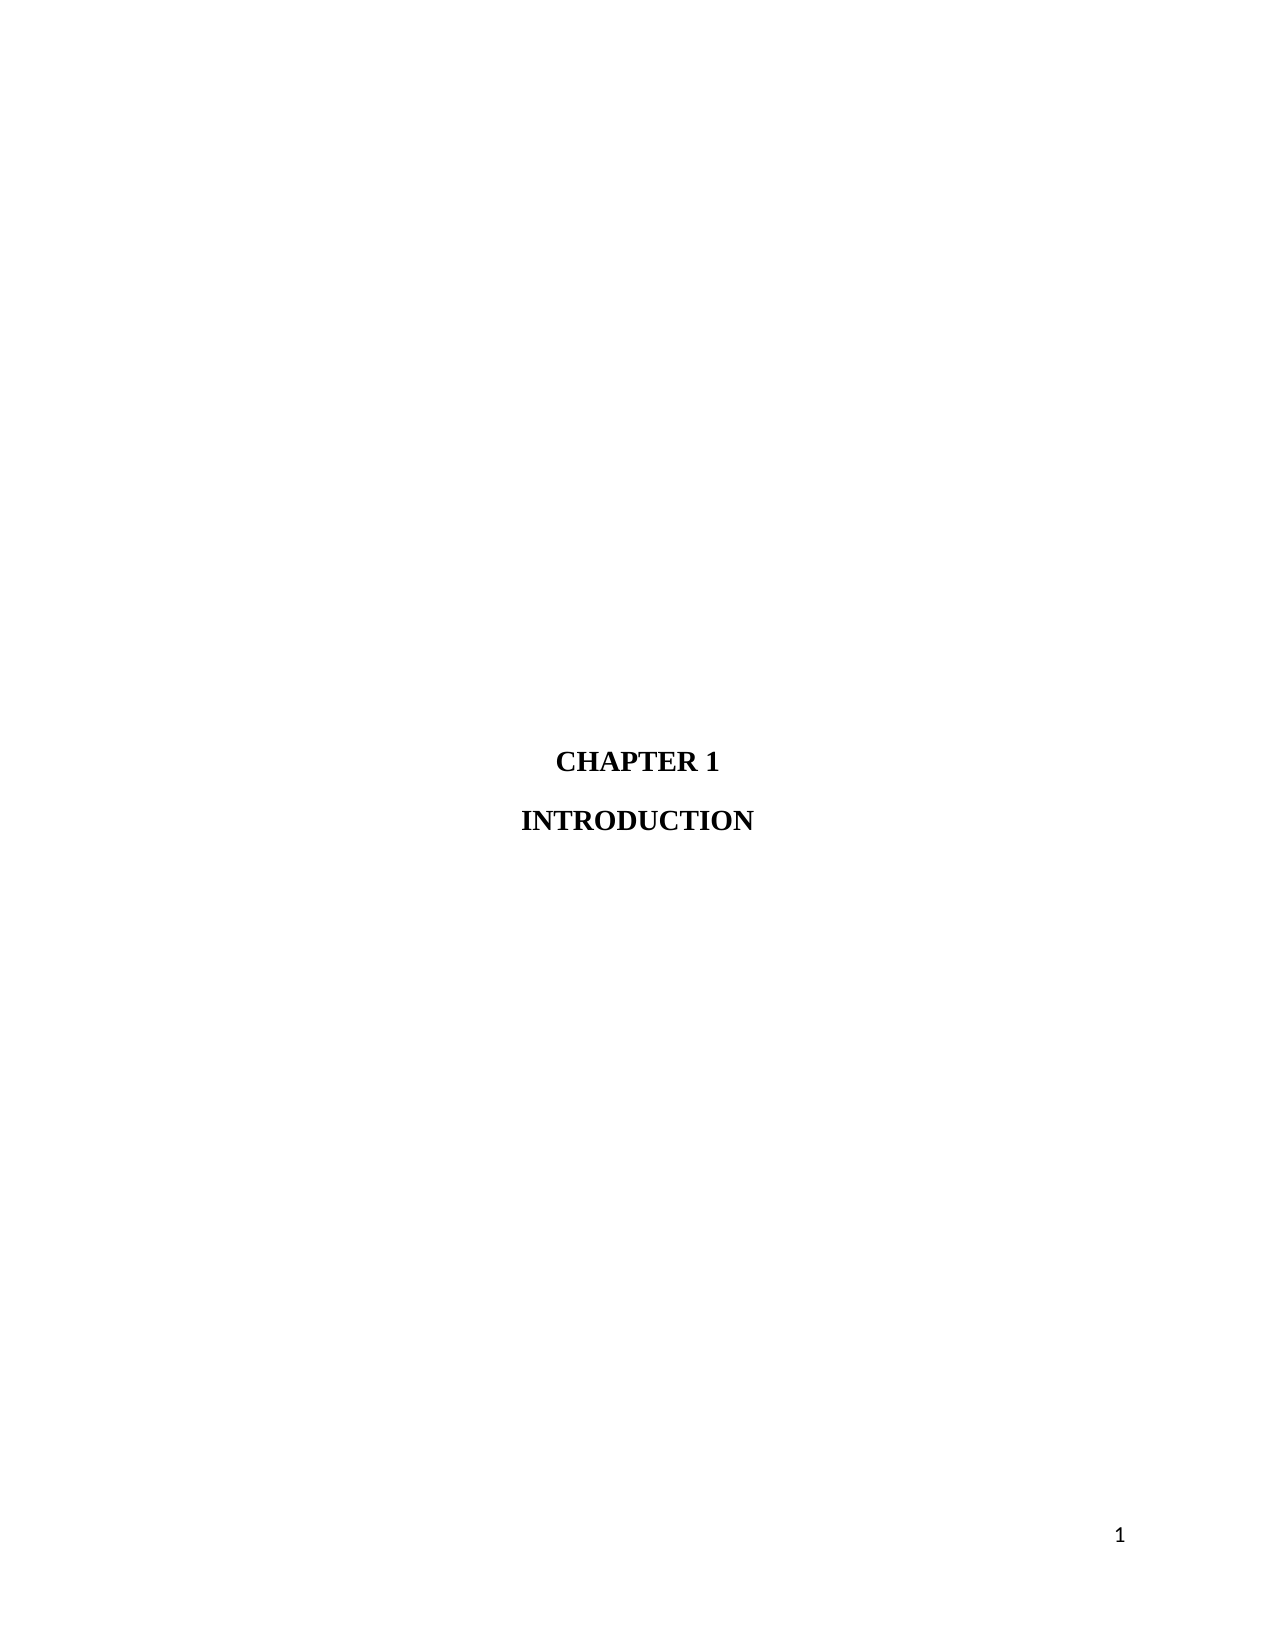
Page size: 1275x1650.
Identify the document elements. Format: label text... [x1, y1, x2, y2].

text CHAPTER 1 [150, 744, 1125, 777]
text INTRODUCTION [150, 803, 1125, 837]
